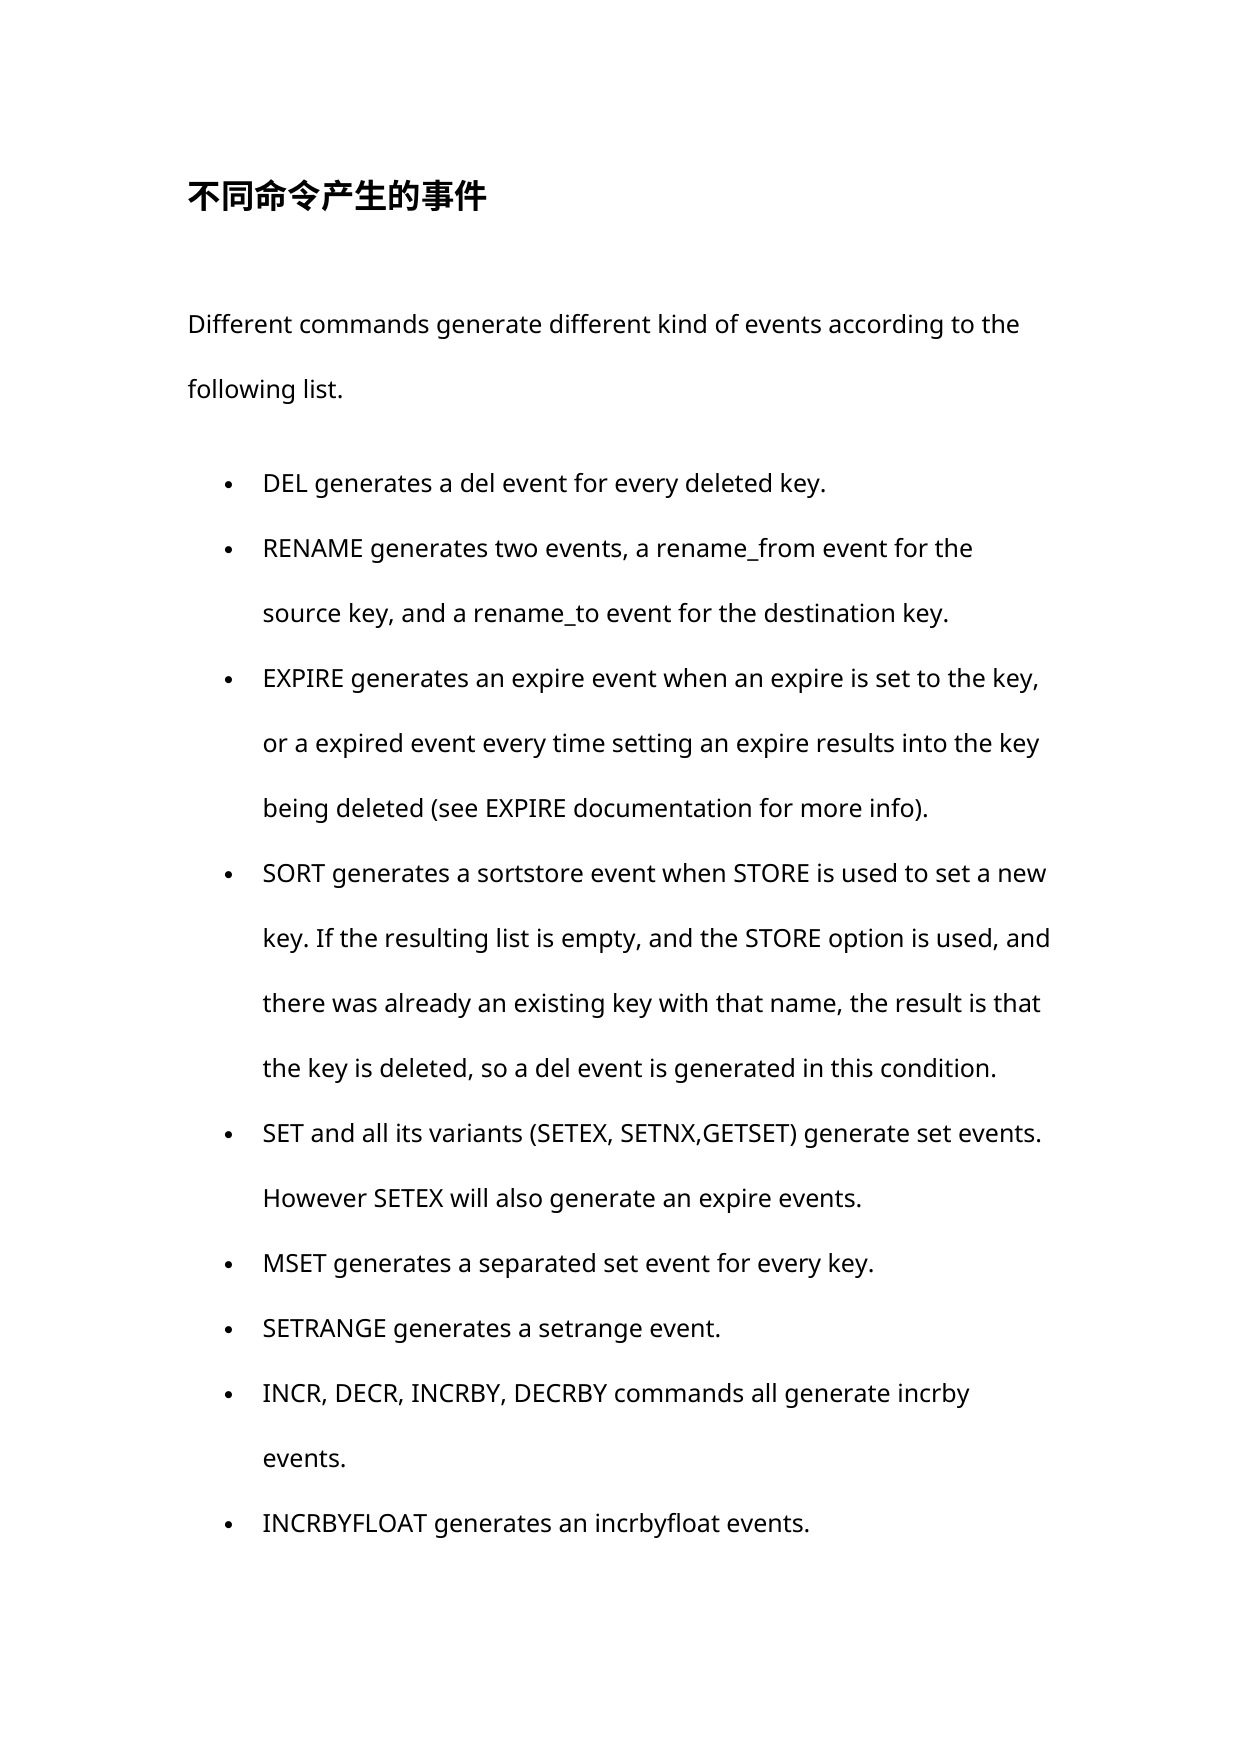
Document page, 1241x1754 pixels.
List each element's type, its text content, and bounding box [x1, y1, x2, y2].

list Kl: lists数据类型操作的Key-space事件通知； [232, 682, 1053, 747]
picture [187, 162, 1053, 590]
text 配置字符串至少包含K或E，否则将无任何事件通知。例如 [187, 617, 1053, 682]
list RENAME generates two events, a rename_from event for the source key, and a rename_to event for the destination key. [225, 1257, 1053, 1387]
list EXPIRE generates an expire event when an expire is set to the key, or a expired event every time setting an expire results into the key being deleted (see EXPIRE documentation for more info). [225, 1387, 1053, 1582]
subtitle 不同命令产生的事件 [187, 904, 1053, 969]
list DEL generates a del event for every deleted key. [225, 1192, 1053, 1257]
list KEA:运行所有可能的事件通知。 [232, 747, 1053, 812]
text Different commands generate different kind of events according to the following list. [187, 1033, 1053, 1163]
